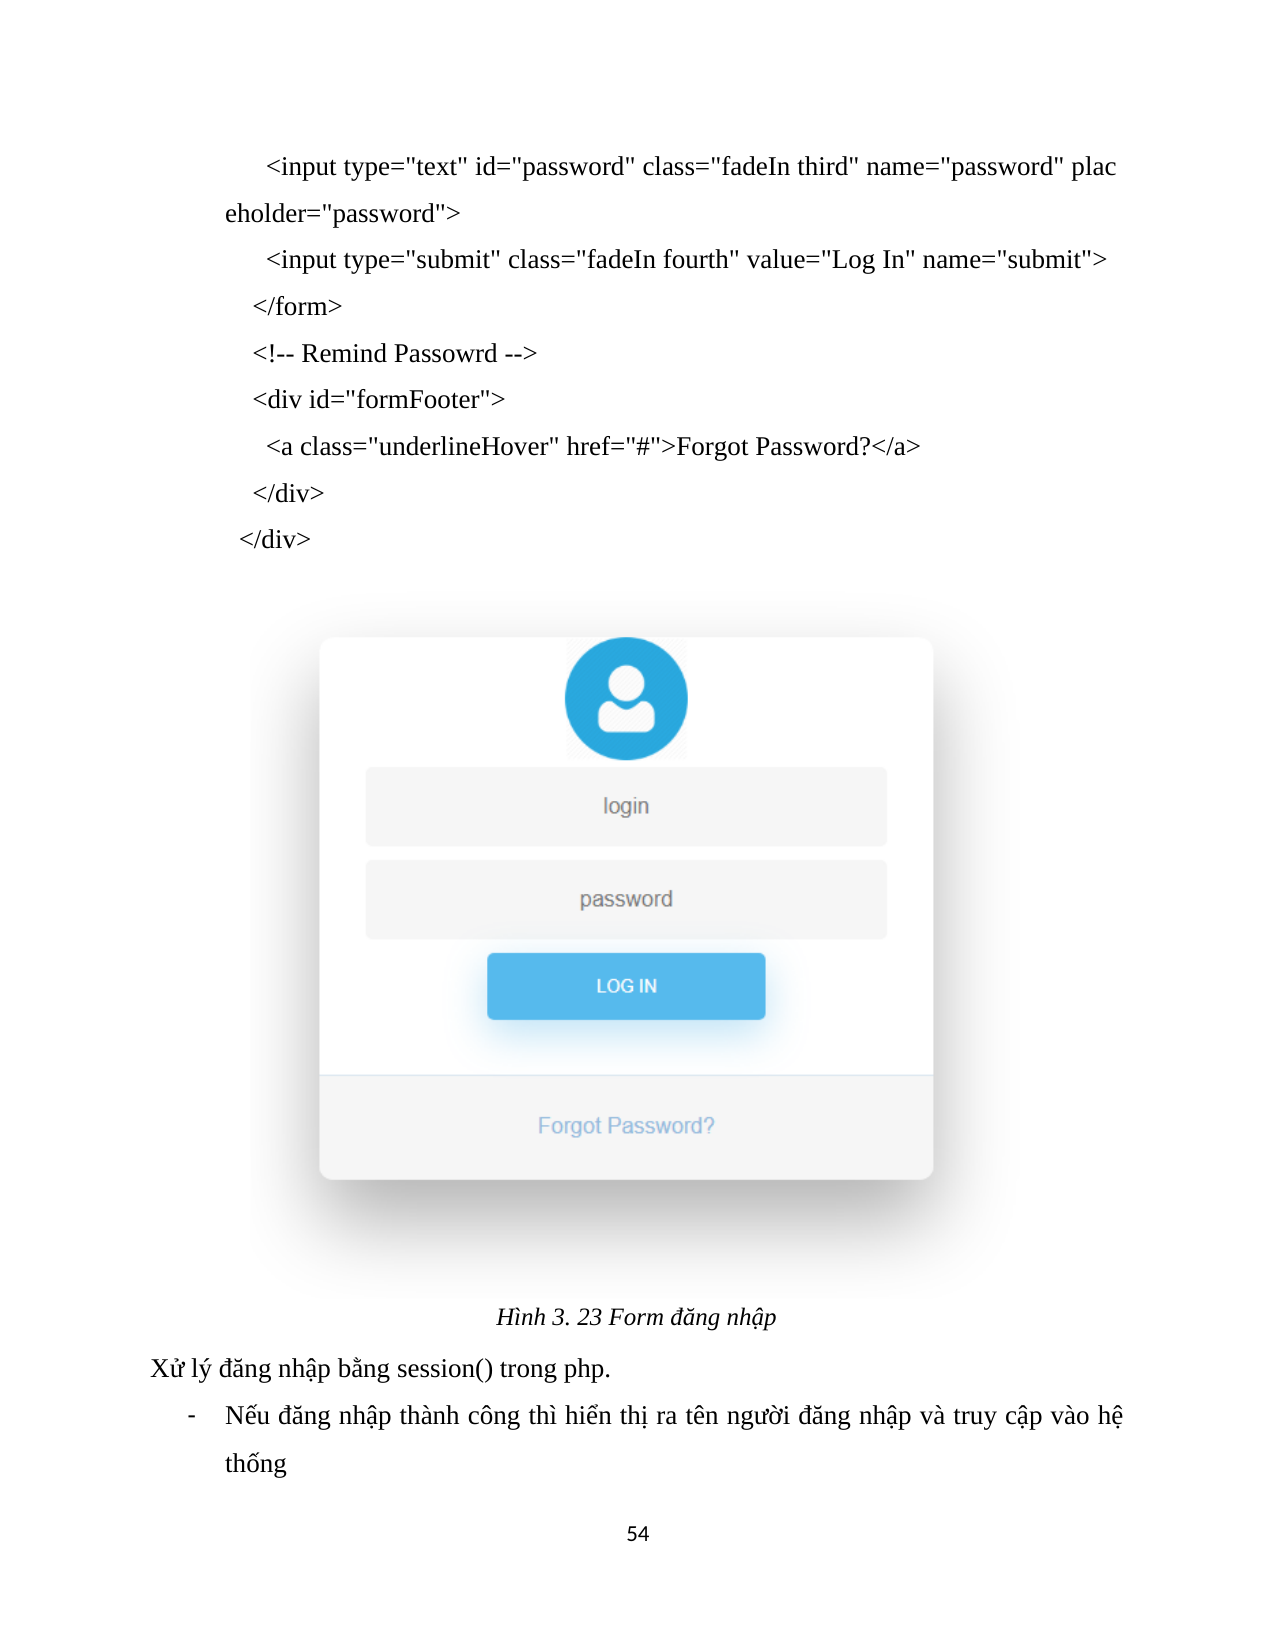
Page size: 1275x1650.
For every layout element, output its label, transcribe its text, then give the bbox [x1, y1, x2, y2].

text </div> [225, 523, 1125, 554]
text <a class="underlineHover" href="#">Forgot Password?</a> [225, 430, 1125, 461]
picture [250, 570, 1025, 1299]
text <input type="text" id="password" class="fadeIn third" name="password" placeholder="password"> [225, 150, 1125, 228]
list Nếu đăng nhập thành công thì hiển thị ra tên người đăng nhập và truy cập vào hệ thống [187, 1398, 1125, 1478]
text Hình 3. 23 Form đăng nhập [150, 1302, 1125, 1331]
text Xử lý đăng nhập bằng session() trong php. [150, 1352, 1125, 1383]
text </form> [225, 290, 1125, 321]
text <!-- Remind Passowrd --> [225, 337, 1125, 368]
text </div> [225, 477, 1125, 508]
text <div id="formFooter"> [225, 383, 1125, 414]
text <input type="submit" class="fadeIn fourth" value="Log In" name="submit"> [225, 243, 1125, 274]
